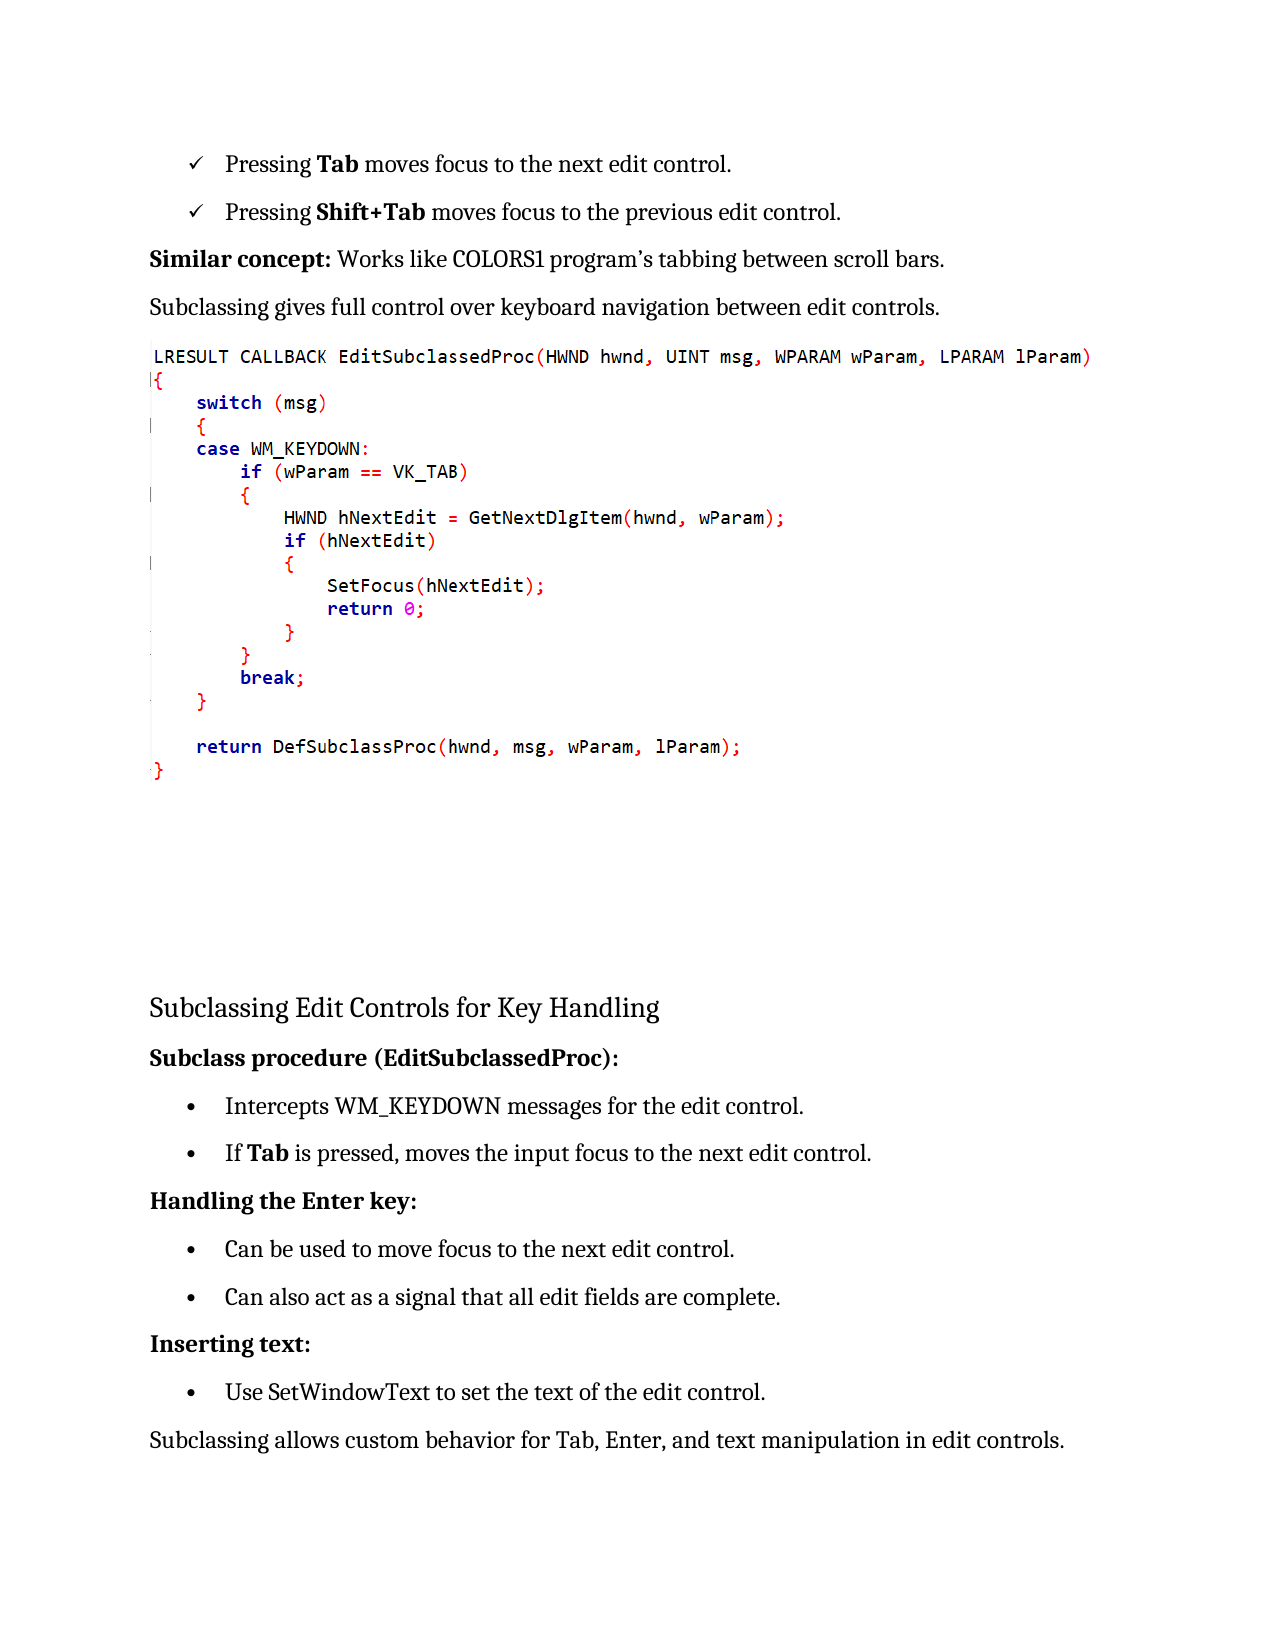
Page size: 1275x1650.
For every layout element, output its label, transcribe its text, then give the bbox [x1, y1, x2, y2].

text Handling the Enter key: [150, 1187, 1125, 1216]
list Pressing Tab moves focus to the next edit control. [187, 150, 1125, 179]
list Pressing Shift+Tab moves focus to the previous edit control. [187, 198, 1125, 226]
text Inserting text: [150, 1330, 1125, 1359]
text Similar concept: Works like COLORS1 program’s tabbing between scroll bars. [150, 245, 1125, 274]
list If Tab is pressed, moves the input focus to the next edit control. [187, 1139, 1125, 1168]
list Can be used to move focus to the next edit control. [187, 1235, 1125, 1263]
text Subclass procedure (EditSubclassedProc): [150, 1044, 1125, 1073]
picture [150, 340, 1099, 782]
list Intercepts WM_KEYDOWN messages for the edit control. [187, 1092, 1125, 1120]
list Use SetWindowText to set the text of the edit control. [187, 1378, 1125, 1407]
text Subclassing Edit Controls for Key Handling [150, 991, 1125, 1025]
text Subclassing allows custom behavior for Tab, Enter, and text manipulation in edit controls. [150, 1426, 1125, 1454]
list Can also act as a signal that all edit fields are complete. [187, 1282, 1125, 1311]
text Subclassing gives full control over keyboard navigation between edit controls. [150, 293, 1125, 322]
